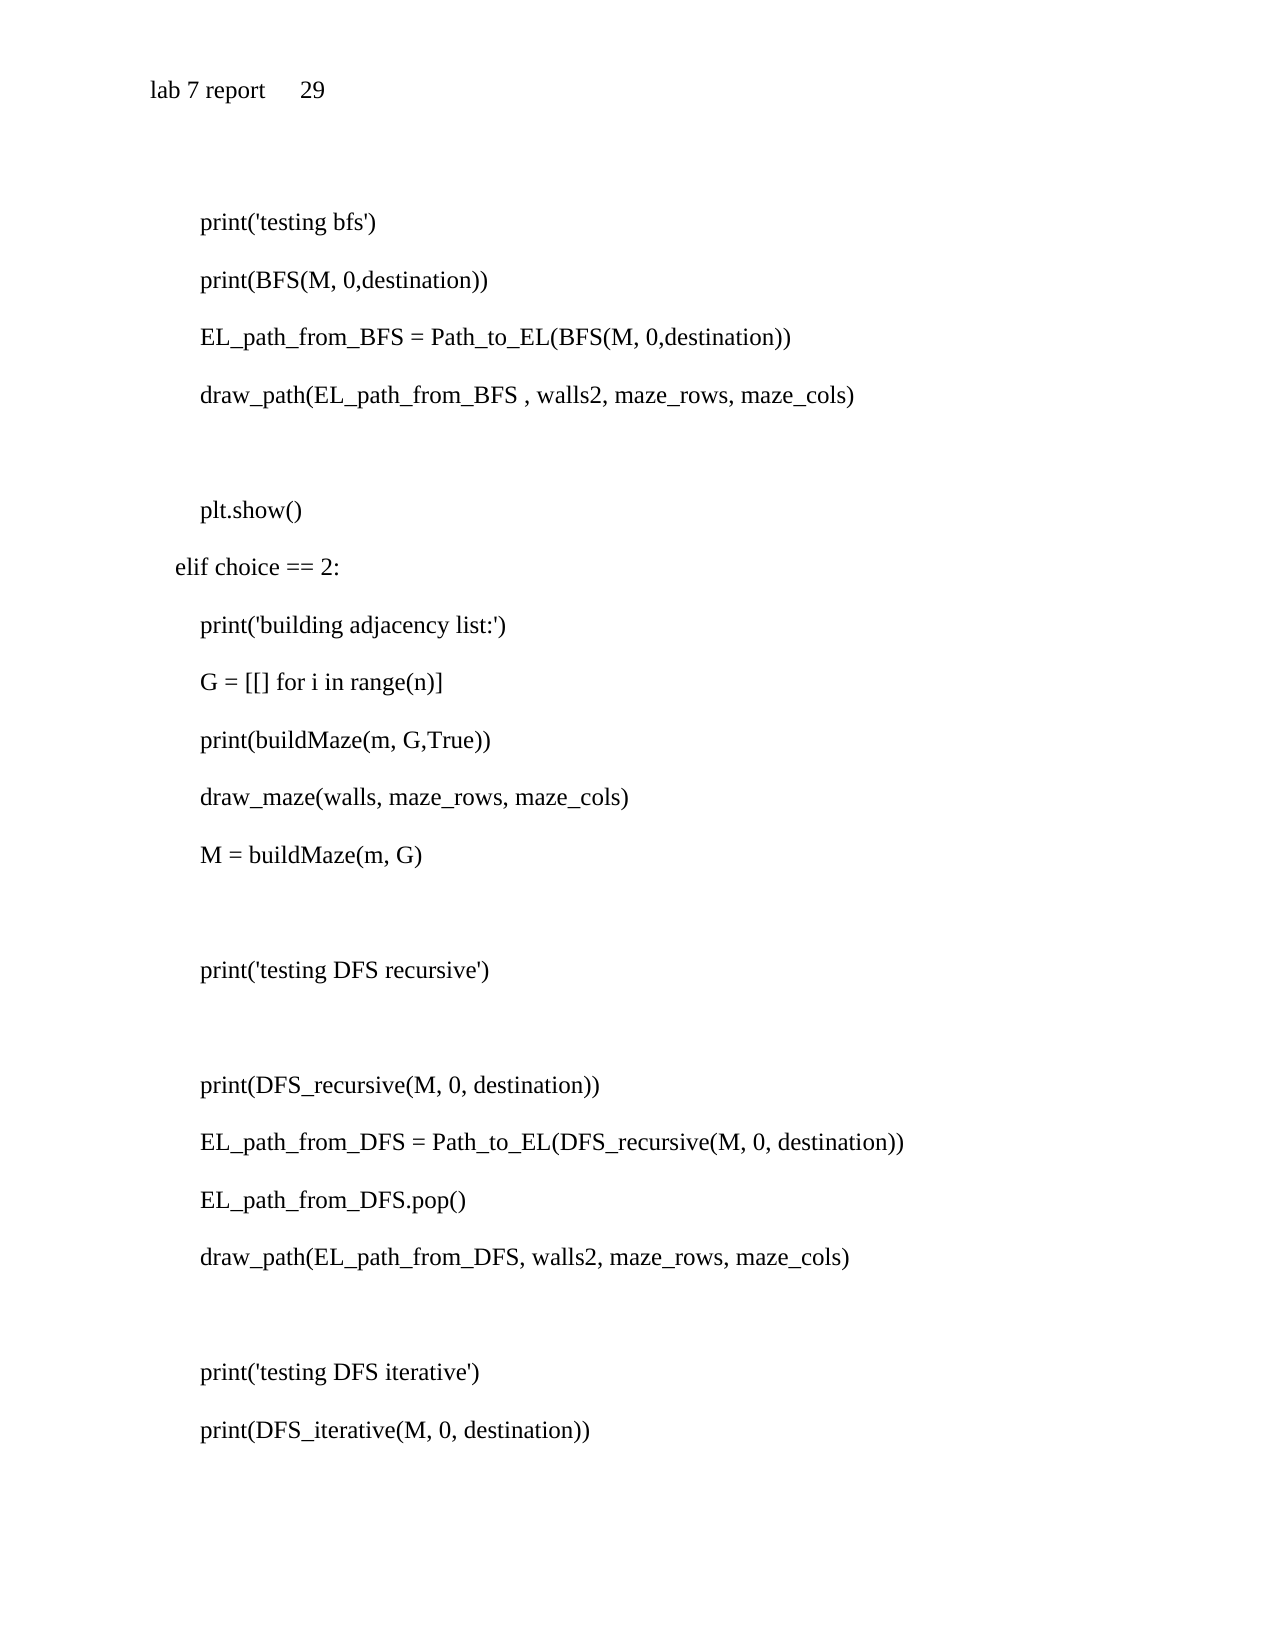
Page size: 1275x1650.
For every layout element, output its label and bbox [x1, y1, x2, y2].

text [150, 150, 1125, 1444]
